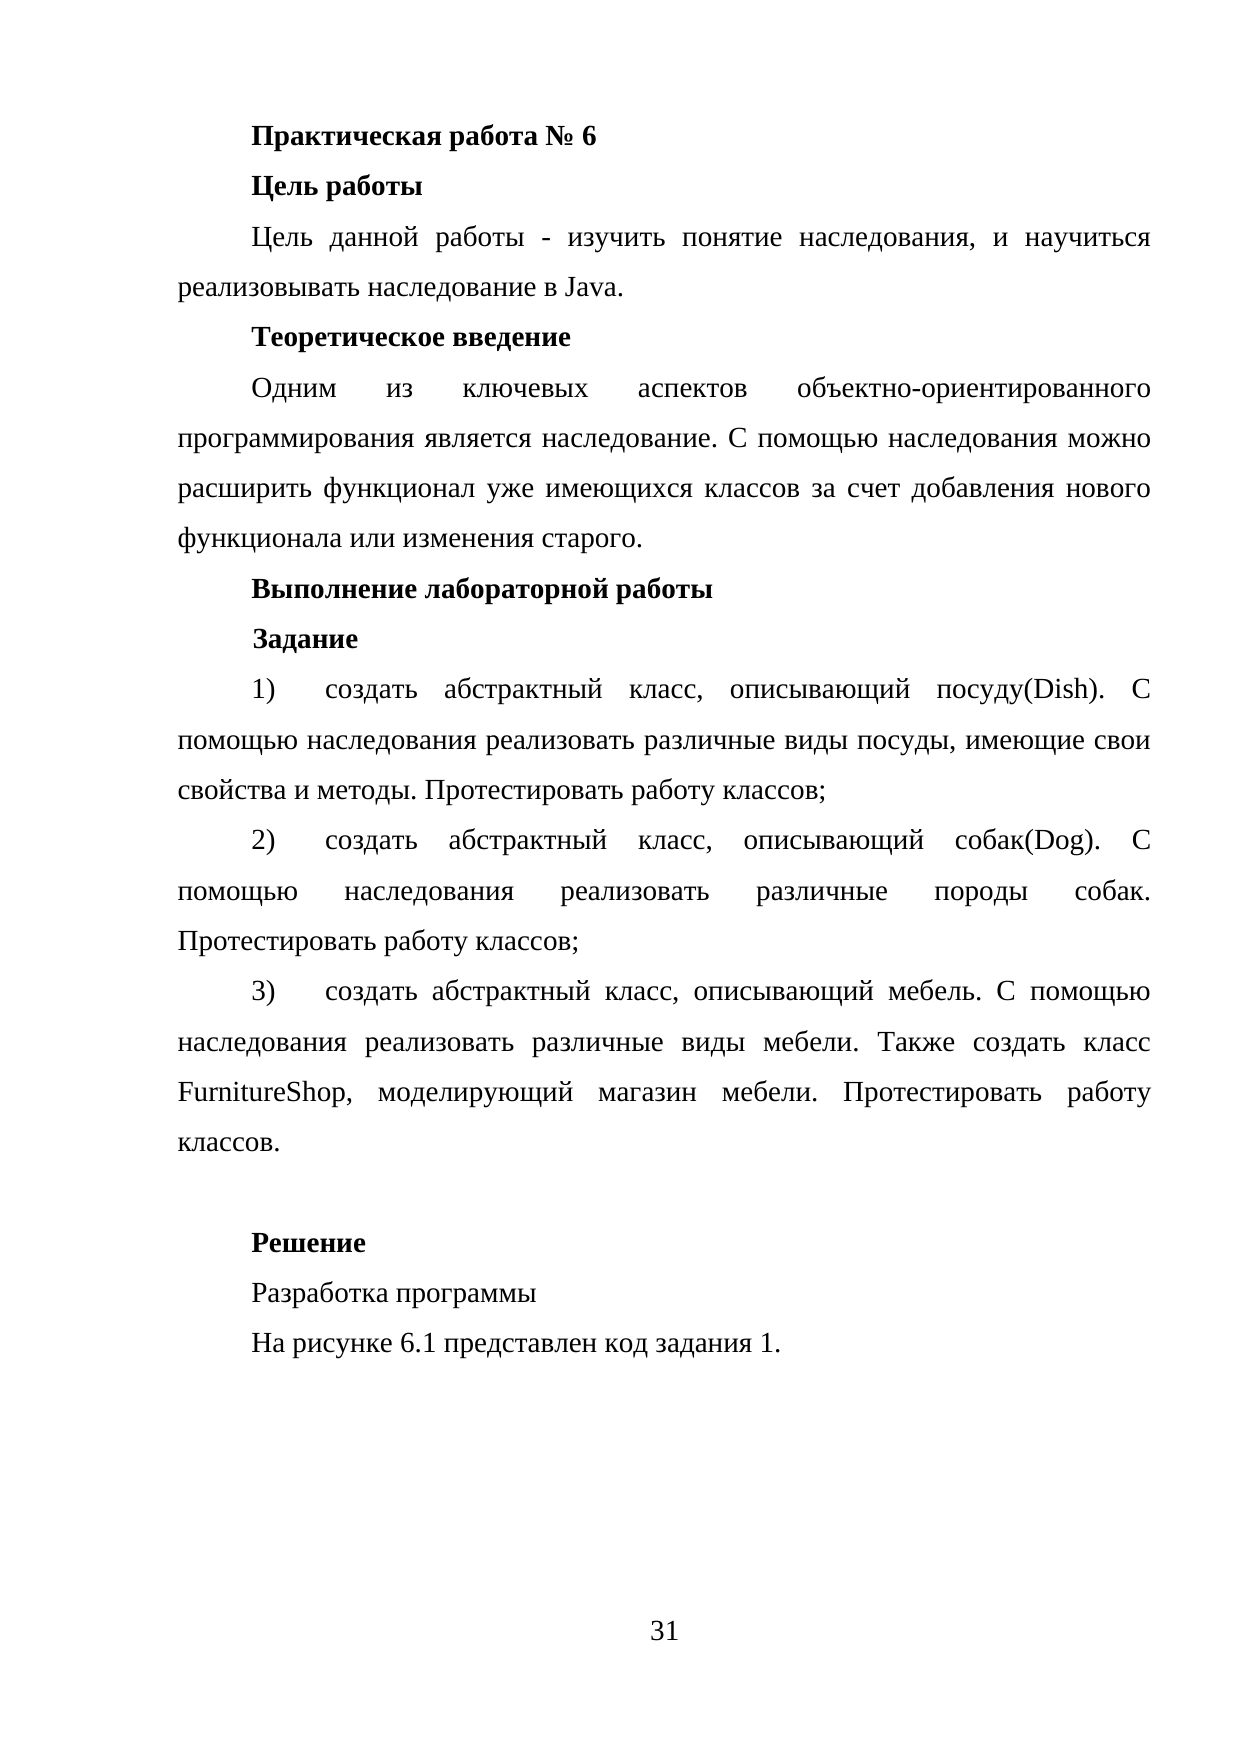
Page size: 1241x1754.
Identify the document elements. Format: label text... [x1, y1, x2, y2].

list создать абстрактный класс, описывающий собак(Dog). С помощью наследования реализовать различные породы собак. Протестировать работу классов; [177, 822, 1152, 957]
text Одним из ключевых аспектов объектно-ориентированного программирования является наследование. С помощью наследования можно расширить функционал уже имеющихся классов за счет добавления нового функционала или изменения старого. [177, 370, 1152, 554]
text Выполнение лабораторной работы [177, 571, 1152, 604]
text Цель данной работы - изучить понятие наследования, и научиться реализовывать наследование в Java. [177, 219, 1152, 303]
list создать абстрактный класс, описывающий мебель. С помощью наследования реализовать различные виды мебели. Также создать класс FurnitureShop, моделирующий магазин мебели. Протестировать работу классов. [177, 973, 1152, 1158]
text Задание [252, 621, 1152, 655]
text Решение [177, 1225, 1152, 1258]
text Практическая работа № 6 [251, 118, 1152, 152]
text Теоретическое введение [177, 319, 1152, 353]
list создать абстрактный класс, описывающий посуду(Dish). С помощью наследования реализовать различные виды посуды, имеющие свои свойства и методы. Протестировать работу классов; [177, 672, 1152, 806]
text Цель работы [177, 168, 1152, 202]
text На рисунке 6.1 представлен код задания 1. [177, 1326, 1152, 1359]
text Разработка программы [177, 1275, 1152, 1309]
